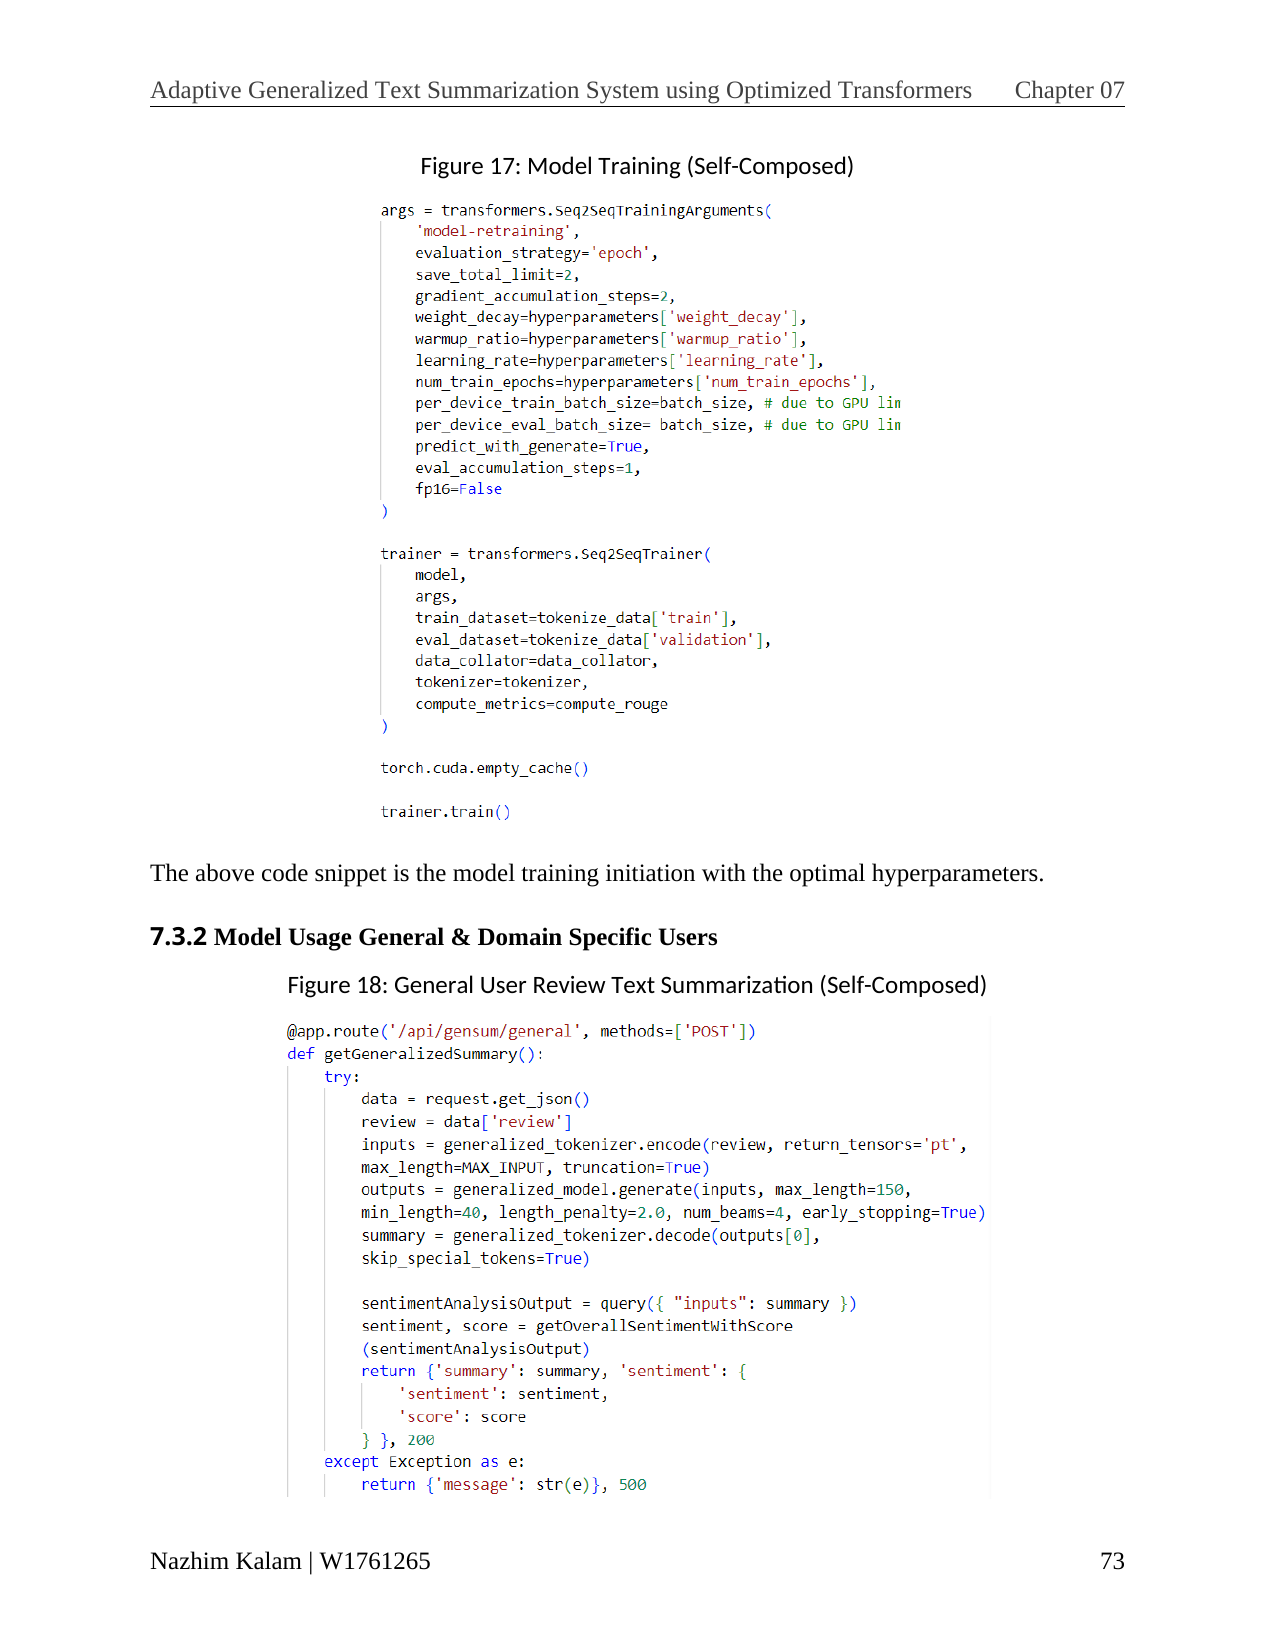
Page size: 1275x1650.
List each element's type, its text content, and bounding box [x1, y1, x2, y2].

text The above code snippet is the model training initiation with the optimal hyperparameters. [150, 858, 1125, 887]
subtitle 7.3.2 Model Usage General & Domain Specific Users [150, 918, 1125, 952]
picture [283, 1016, 992, 1499]
picture [374, 197, 901, 828]
